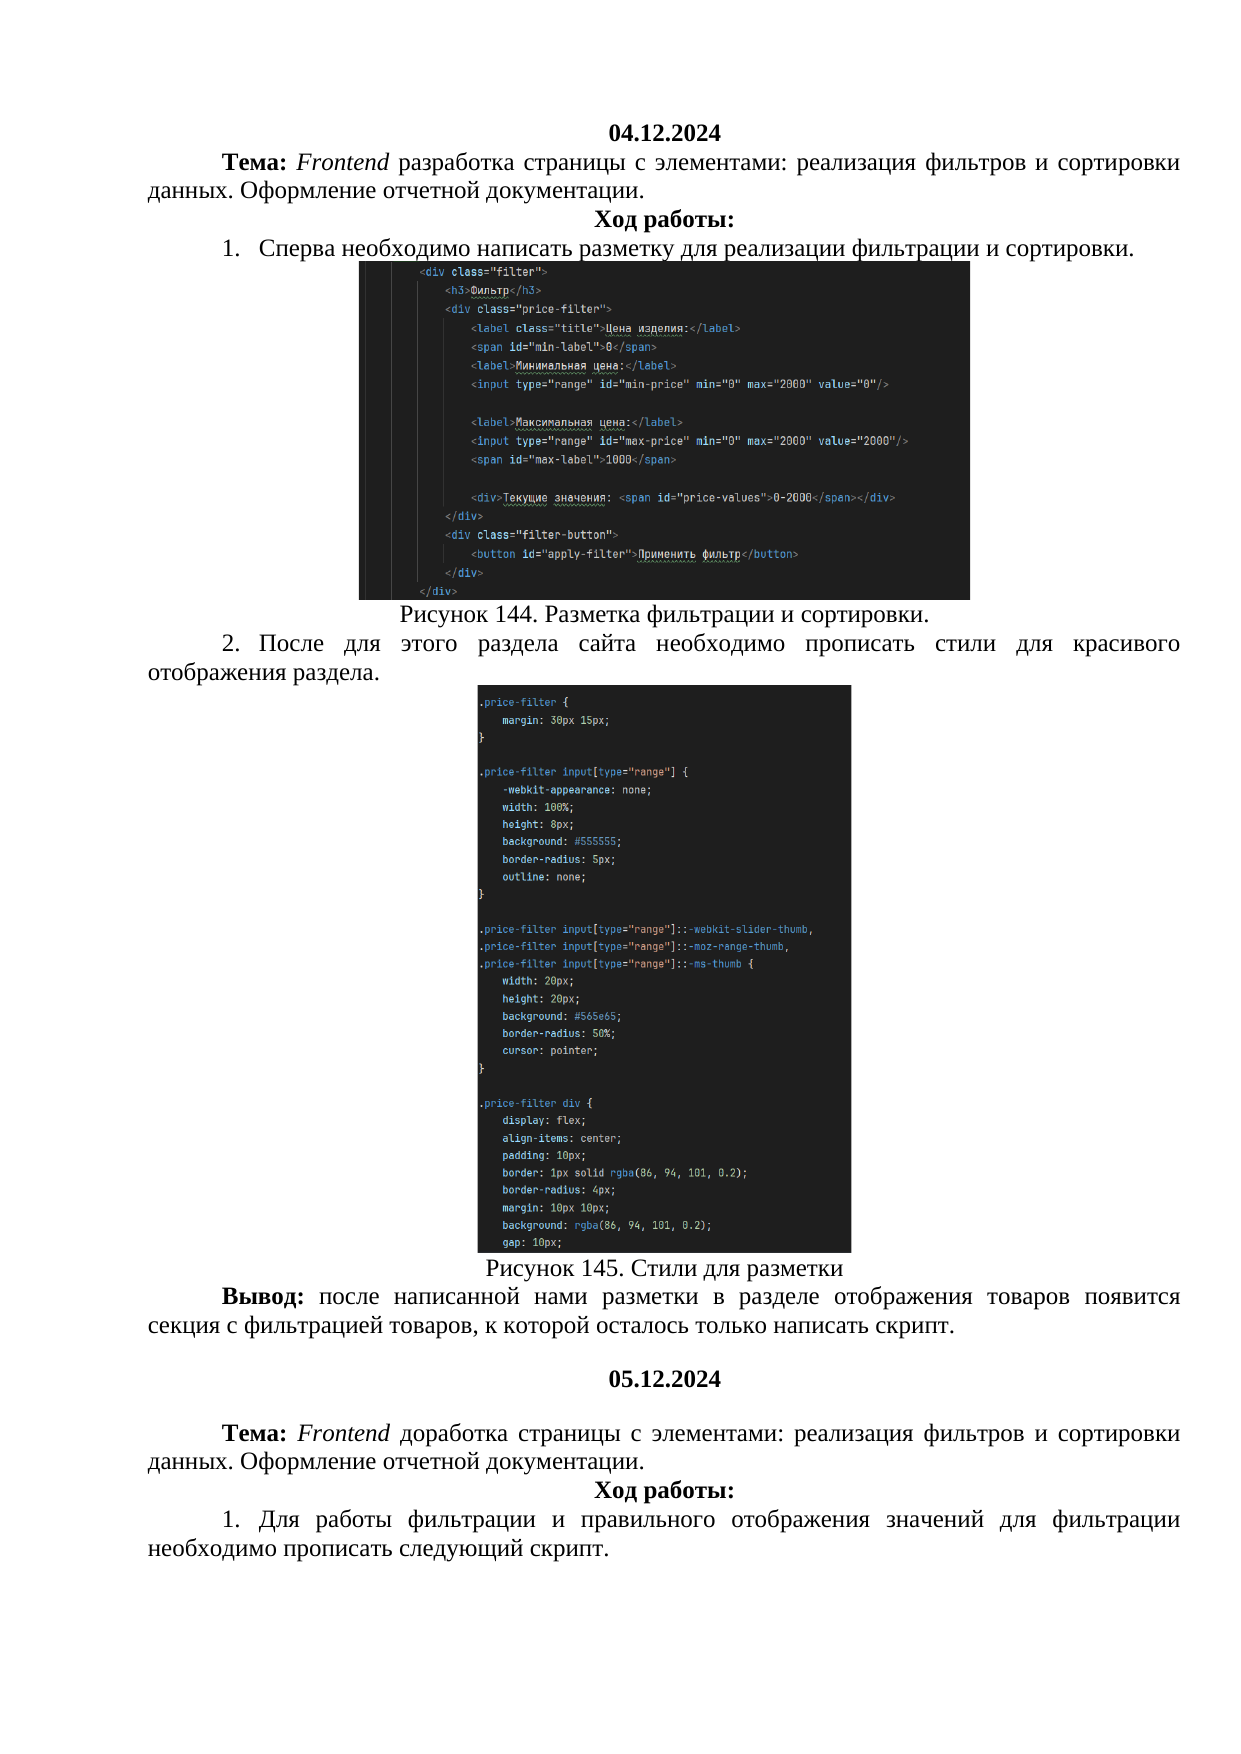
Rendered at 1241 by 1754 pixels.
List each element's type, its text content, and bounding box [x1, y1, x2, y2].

list Ход работы: [148, 1475, 1181, 1504]
text Рисунок 144. Разметка фильтрации и сортировки. [148, 599, 1181, 628]
list 05.12.2024 [148, 1364, 1181, 1393]
list Тема: Frontend разработка страницы с элементами: реализация фильтров и сортировки данных. Оформление отчетной документации. [148, 147, 1181, 204]
picture [477, 685, 852, 1253]
list После для этого раздела сайта необходимо прописать стили для красивого отображения раздела. [148, 628, 1181, 685]
list Ход работы: [148, 204, 1181, 233]
list Для работы фильтрации и правильного отображения значений для фильтрации необходимо прописать следующий скрипт. [148, 1504, 1181, 1561]
picture [358, 261, 971, 600]
list Вывод: после написанной нами разметки в разделе отображения товаров появится секция с фильтрацией товаров, к которой осталось только написать скрипт. [148, 1281, 1181, 1339]
list Тема: Frontend доработка страницы с элементами: реализация фильтров и сортировки данных. Оформление отчетной документации. [148, 1418, 1181, 1475]
list Сперва необходимо написать разметку для реализации фильтрации и сортировки. [148, 233, 1181, 262]
text Рисунок 145. Стили для разметки [148, 1253, 1181, 1281]
list 04.12.2024 [148, 118, 1181, 147]
